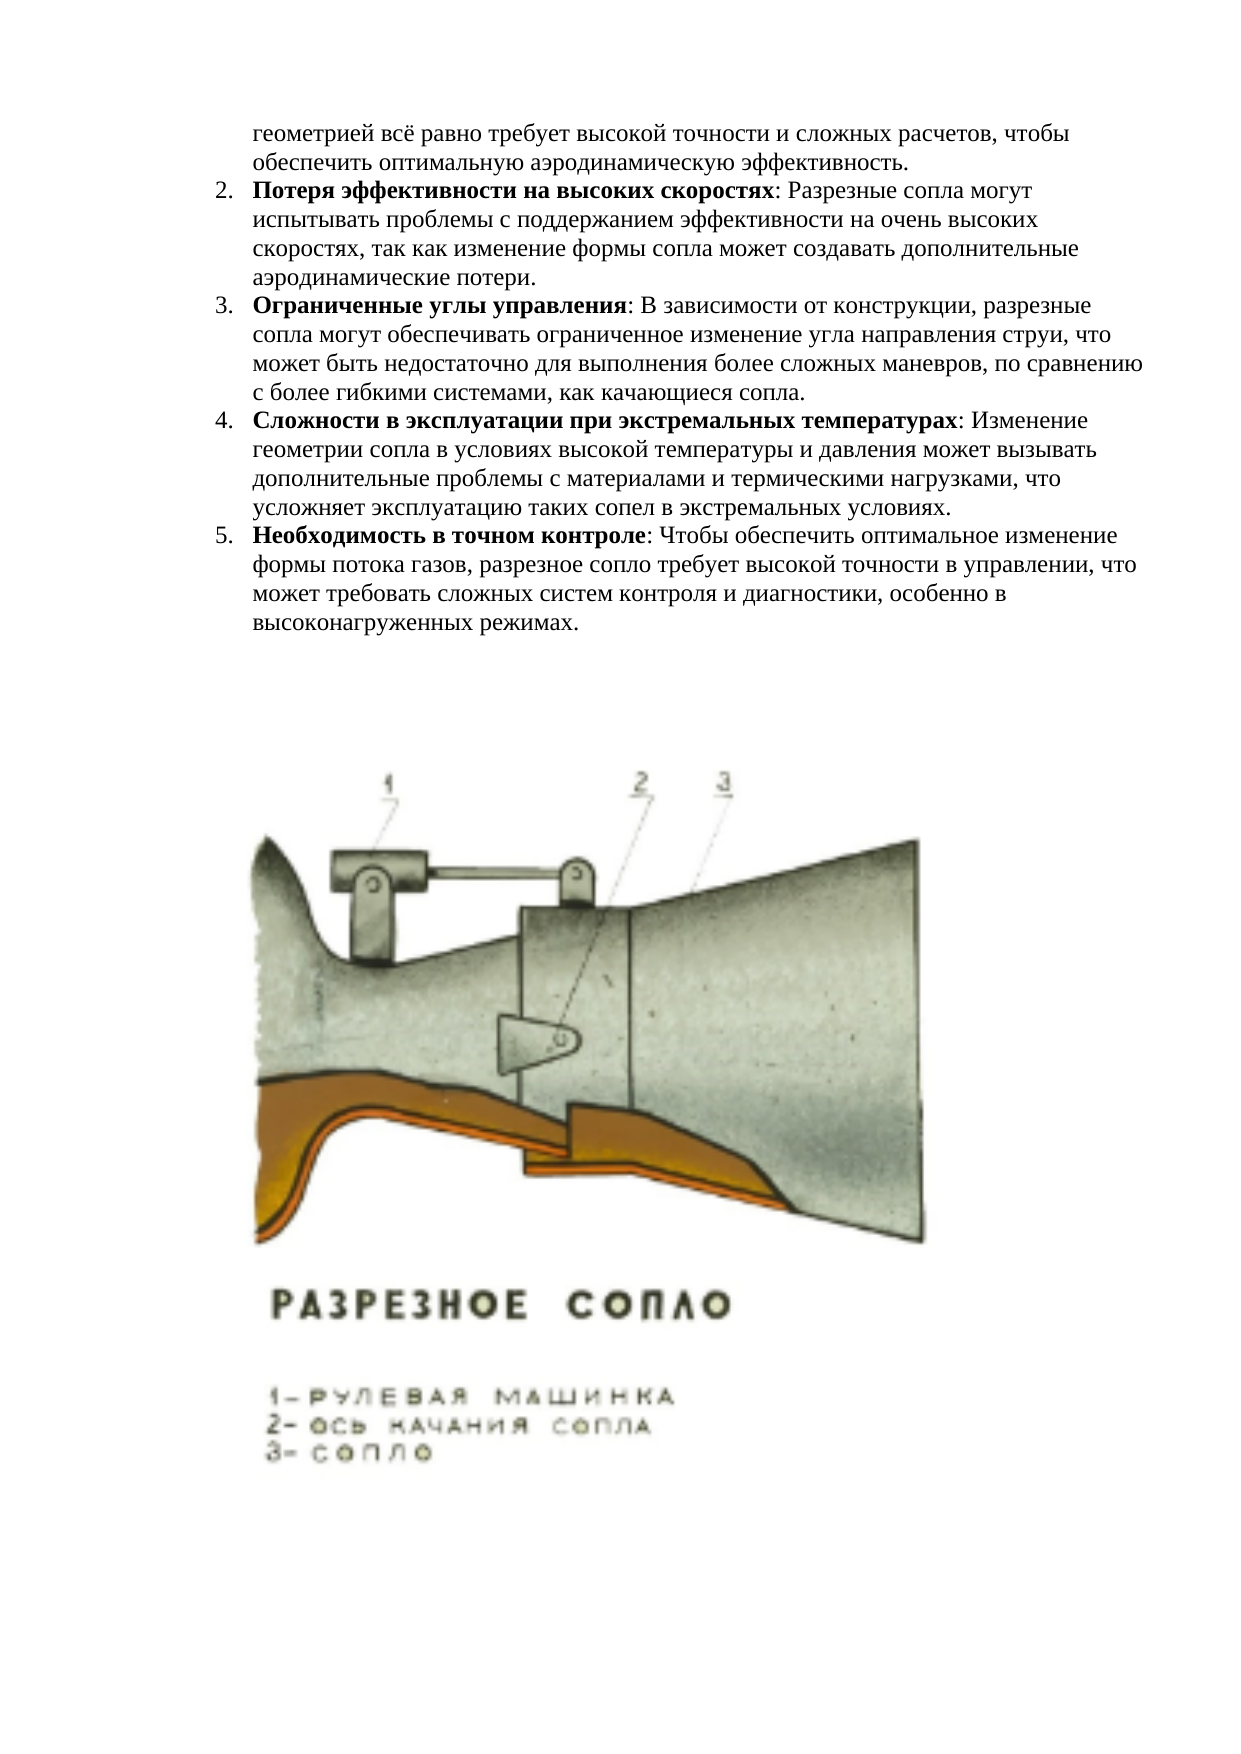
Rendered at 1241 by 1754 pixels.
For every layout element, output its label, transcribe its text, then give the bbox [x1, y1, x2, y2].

list Сложность в проектировании: Хотя конструкция разрезных сопел может быть проще по сравнению с качающимися, проектирование сопел с изменяющейся геометрией всё равно требует высокой точности и сложных расчетов, чтобы обеспечить оптимальную аэродинамическую эффективность. [215, 118, 1152, 233]
list Ограниченные углы управления: В зависимости от конструкции, разрезные сопла могут обеспечивать ограниченное изменение угла направления струи, что может быть недостаточно для выполнения более сложных маневров, по сравнению с более гибкими системами, как качающиеся сопла. [215, 406, 1152, 521]
list Сложности в эксплуатации при экстремальных температурах: Изменение геометрии сопла в условиях высокой температуры и давления может вызывать дополнительные проблемы с материалами и термическими нагрузками, что усложняет эксплуатацию таких сопел в экстремальных условиях. [215, 551, 1152, 666]
list Потеря эффективности на высоких скоростях: Разрезные сопла могут испытывать проблемы с поддержанием эффективности на очень высоких скоростях, так как изменение формы сопла может создавать дополнительные аэродинамические потери. [215, 262, 1152, 377]
list Необходимость в точном контроле: Чтобы обеспечить оптимальное изменение формы потока газов, разрезное сопло требует высокой точности в управлении, что может требовать сложных систем контроля и диагностики, особенно в высоконагруженных режимах. [215, 695, 1152, 810]
